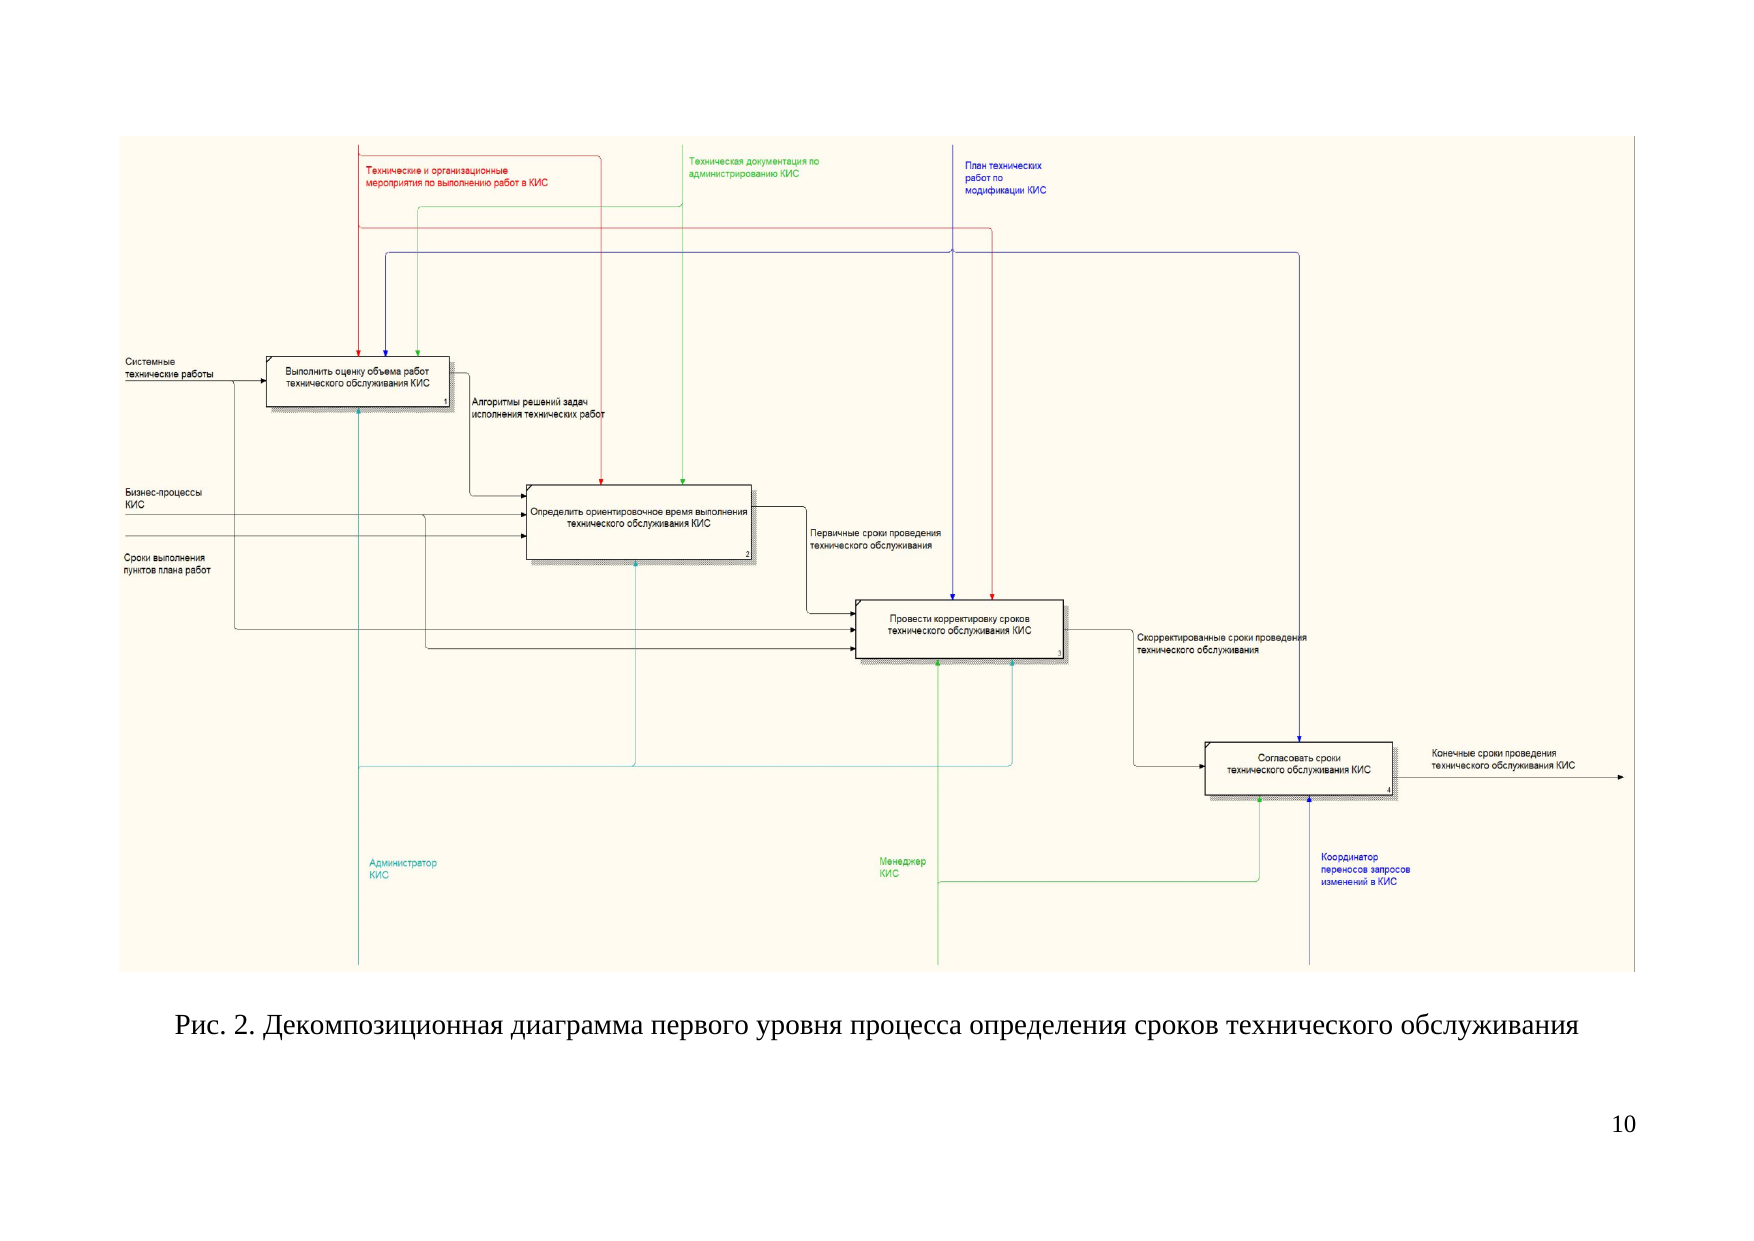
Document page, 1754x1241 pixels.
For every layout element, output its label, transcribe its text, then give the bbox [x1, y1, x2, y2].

picture [119, 136, 1635, 972]
text Рис. 2. Декомпозиционная диаграмма первого уровня процесса определения сроков технического обслуживания [118, 1007, 1636, 1041]
